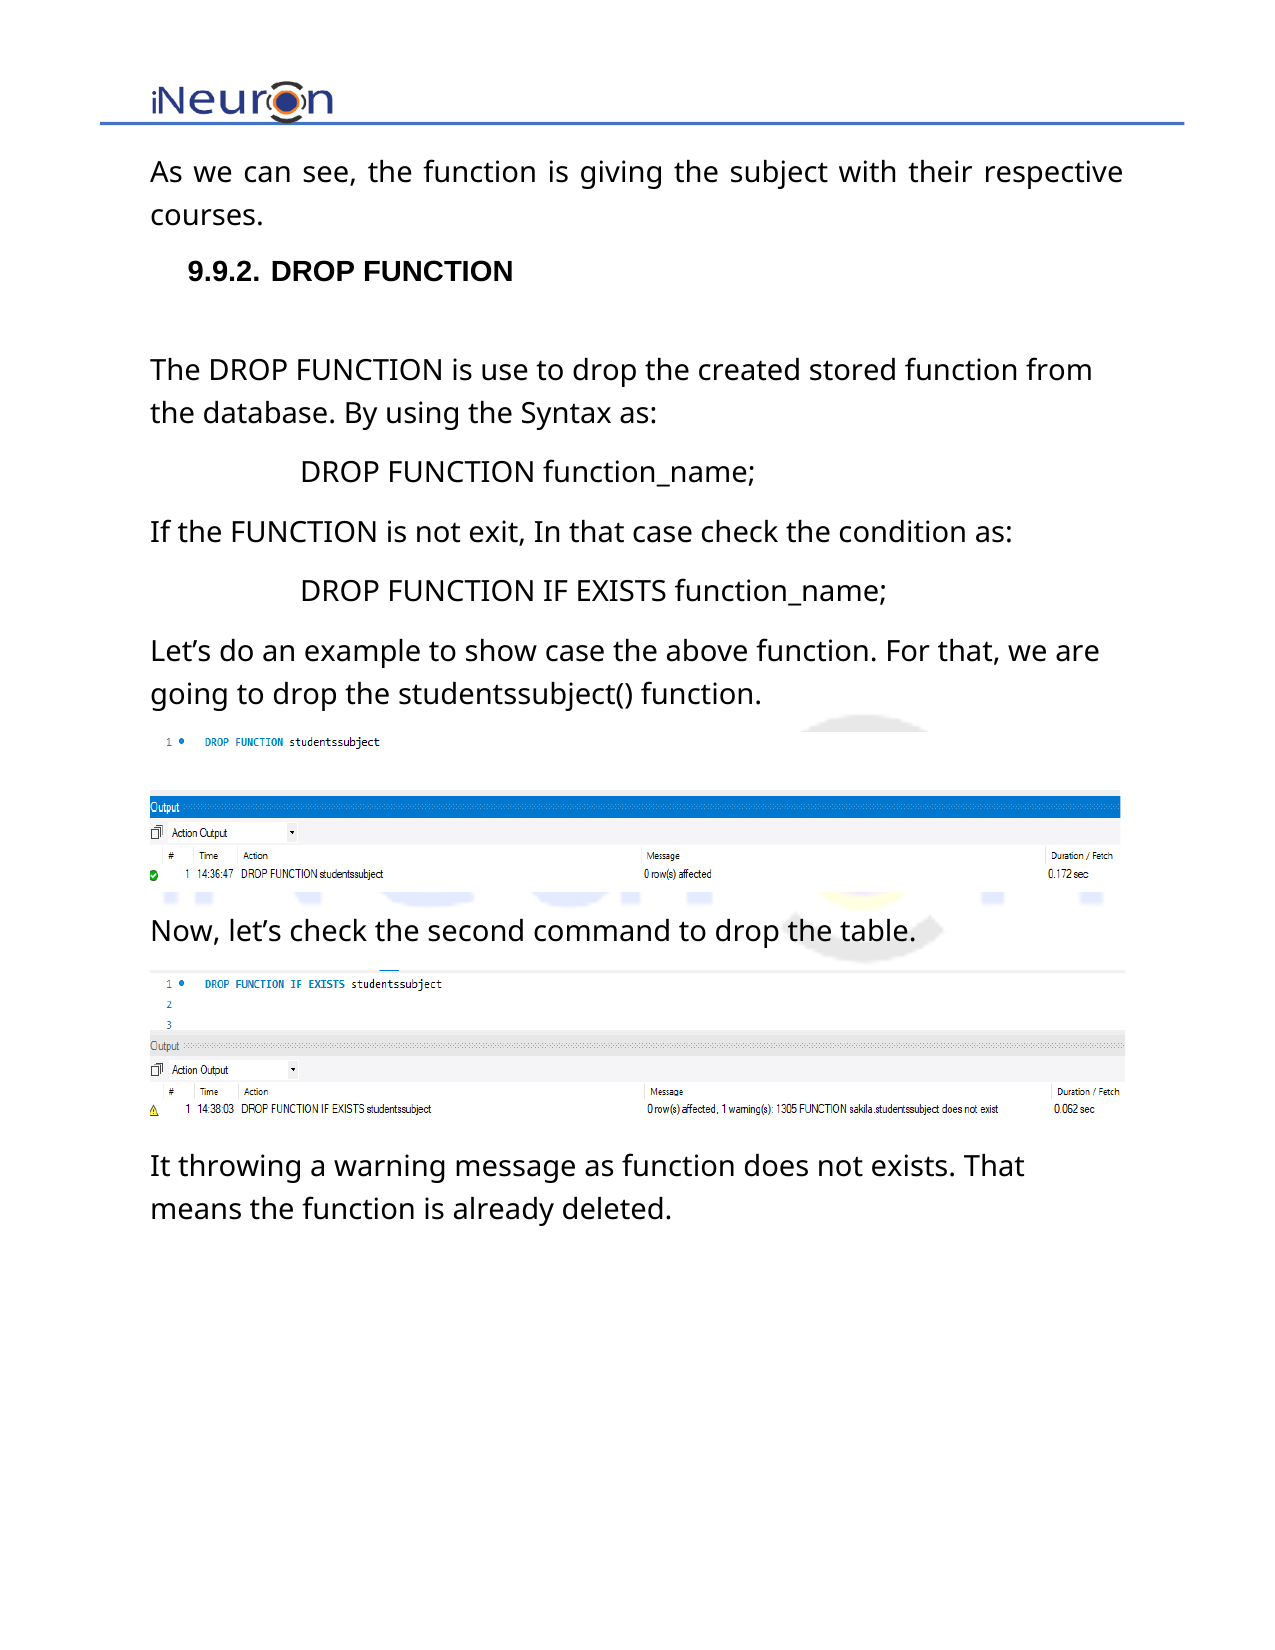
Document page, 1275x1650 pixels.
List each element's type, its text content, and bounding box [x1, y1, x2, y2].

text DROP FUNCTION function_name; [150, 452, 1125, 491]
text Now, let’s check the second command to drop the table. [150, 911, 1125, 950]
picture [150, 75, 335, 124]
text If the FUNCTION is not exit, In that case check the condition as: [150, 511, 1125, 551]
text As we can see, the function is giving the subject with their respective courses. [150, 151, 1125, 234]
picture [150, 970, 1125, 1127]
text The DROP FUNCTION is use to drop the created stored function from the database. By using the Syntax as: [150, 349, 1125, 432]
text Let’s do an example to show case the above function. For that, we are going to drop the studentssubject() function. [150, 630, 1125, 713]
text DROP FUNCTION IF EXISTS function_name; [150, 571, 1125, 610]
text It throwing a warning message as function does not exists. That means the function is already deleted. [150, 1145, 1125, 1228]
subtitle DROP FUNCTION [187, 254, 1125, 287]
picture [150, 732, 1121, 892]
